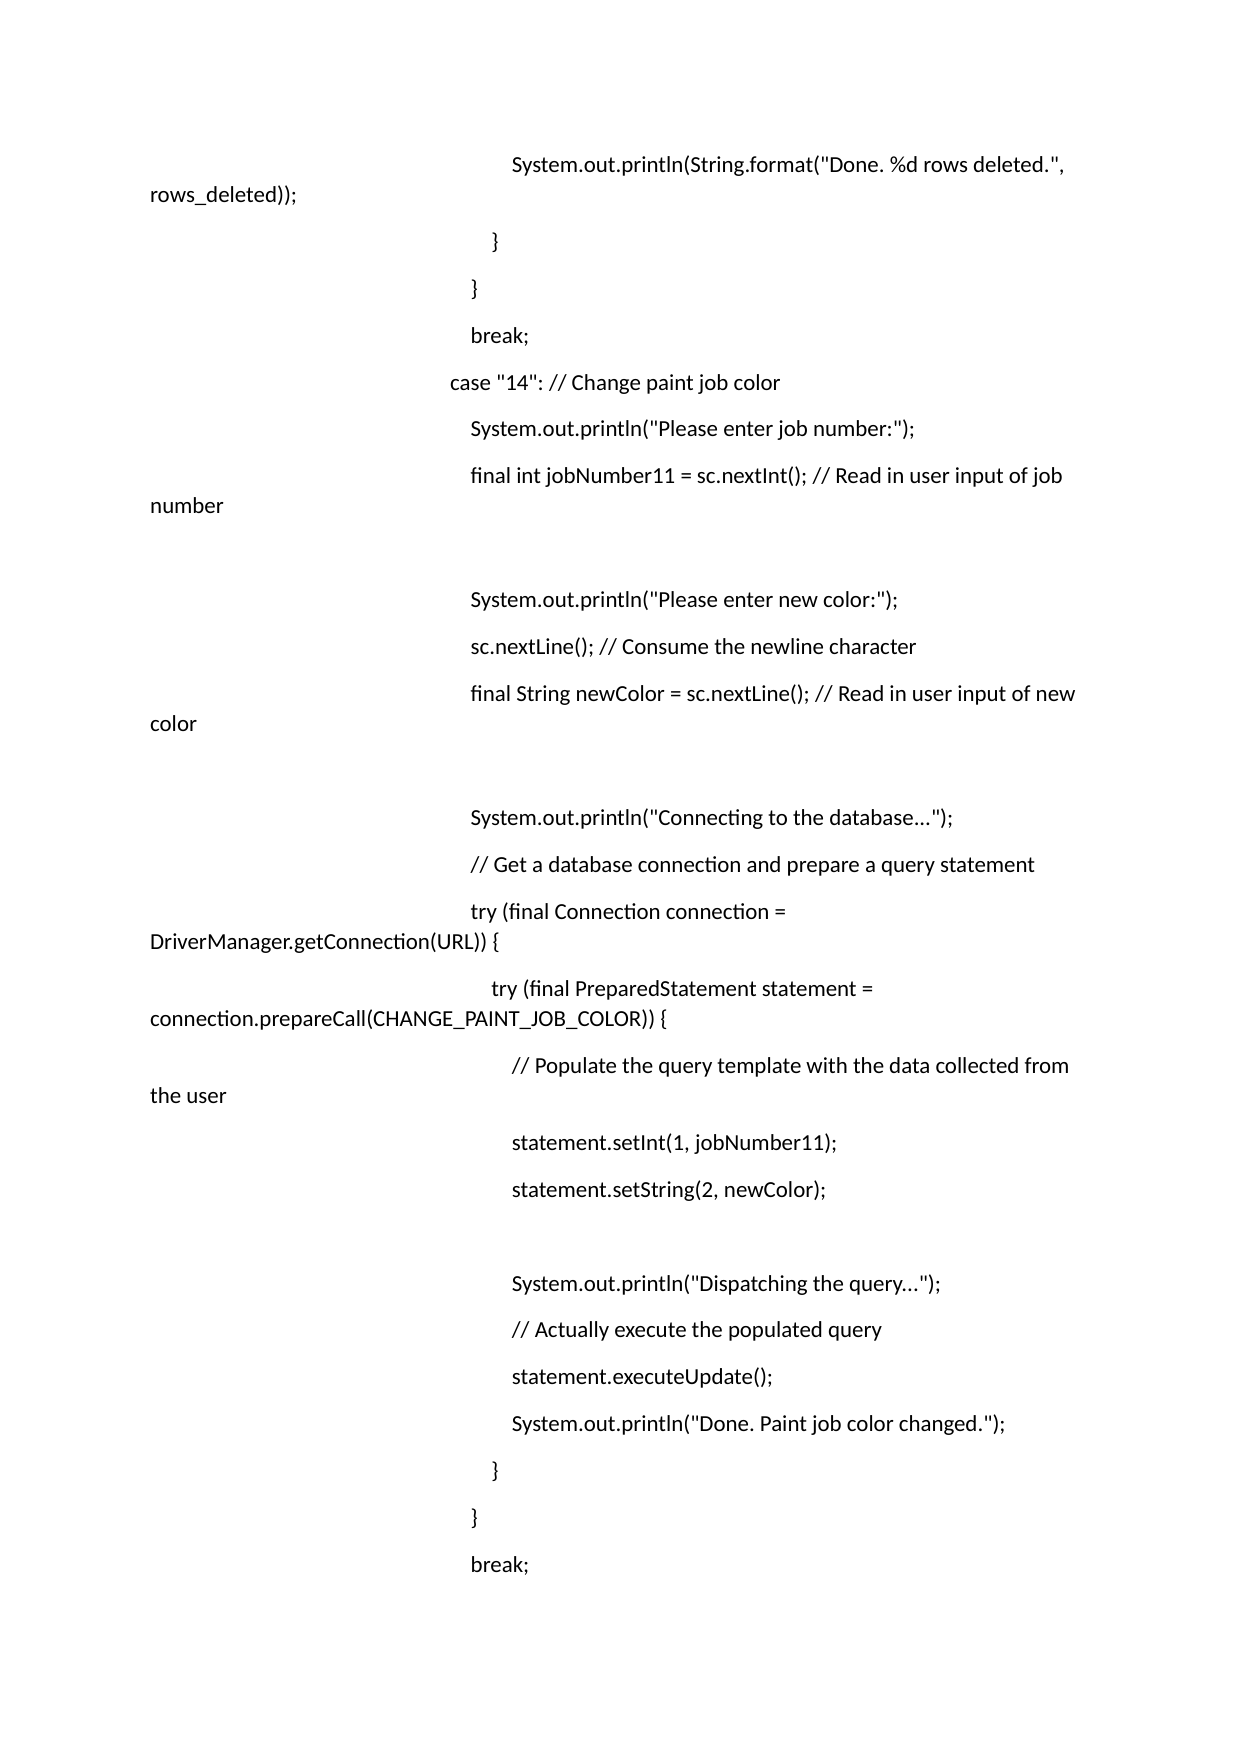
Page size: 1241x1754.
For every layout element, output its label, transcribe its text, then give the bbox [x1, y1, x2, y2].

text // Actually execute the populated query [150, 1316, 1090, 1344]
text final String newColor = sc.nextLine(); // Read in user input of new color [150, 679, 1090, 737]
text // Get a database connection and prepare a query statement [150, 850, 1090, 878]
text System.out.println("Please enter new color:"); [150, 585, 1090, 613]
text statement.setString(2, newColor); [150, 1175, 1090, 1203]
text } [150, 1456, 1090, 1484]
text System.out.println("Done. Paint job color changed."); [150, 1409, 1090, 1437]
text System.out.println("Connecting to the database..."); [150, 803, 1090, 831]
text } [150, 1503, 1090, 1531]
text System.out.println("Please enter job number:"); [150, 414, 1090, 443]
text try (final PreparedStatement statement = connection.prepareCall(CHANGE_PAINT_JOB_COLOR)) { [150, 974, 1090, 1032]
text final int jobNumber11 = sc.nextInt(); // Read in user input of job number [150, 461, 1090, 520]
text statement.setInt(1, jobNumber11); [150, 1128, 1090, 1156]
text case "14": // Change paint job color [150, 368, 1090, 396]
text System.out.println(String.format("Done. %d rows deleted.", rows_deleted)); [150, 150, 1090, 208]
text sc.nextLine(); // Consume the newline character [150, 632, 1090, 660]
text statement.executeUpdate(); [150, 1362, 1090, 1391]
text break; [150, 1550, 1090, 1578]
text System.out.println("Dispatching the query..."); [150, 1269, 1090, 1297]
text } [150, 274, 1090, 302]
text // Populate the query template with the data collected from the user [150, 1051, 1090, 1109]
text } [150, 227, 1090, 255]
text try (final Connection connection = DriverManager.getConnection(URL)) { [150, 897, 1090, 955]
text break; [150, 321, 1090, 349]
